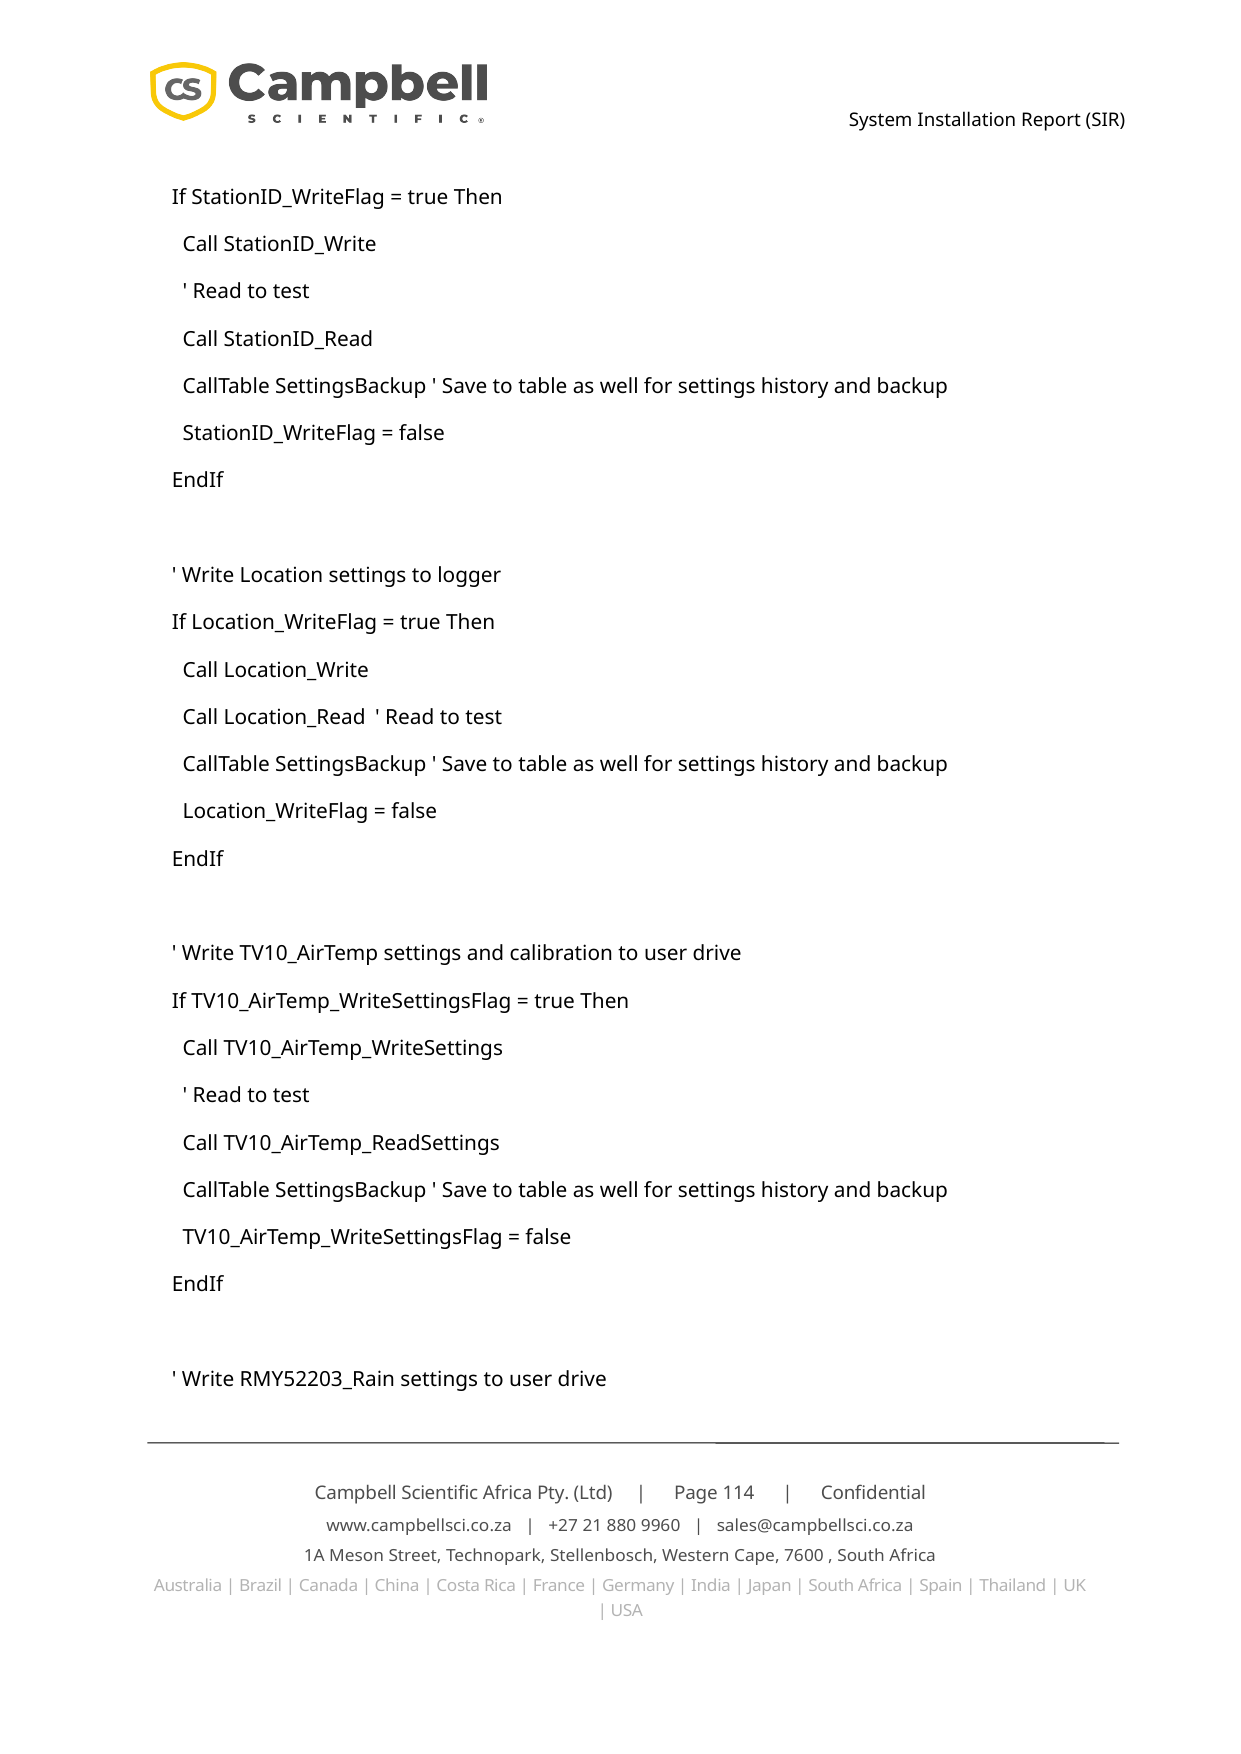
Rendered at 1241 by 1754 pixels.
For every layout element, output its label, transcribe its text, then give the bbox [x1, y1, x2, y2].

text ' Read to test [150, 276, 1090, 305]
text CallTable SettingsBackup ' Save to table as well for settings history and backup [150, 1175, 1090, 1203]
text Call TV10_AirTemp_WriteSettings [150, 1033, 1090, 1061]
text CallTable SettingsBackup ' Save to table as well for settings history and backup [150, 749, 1090, 778]
text Location_WriteFlag = false [150, 797, 1090, 825]
text StationID_WriteFlag = false [150, 418, 1090, 447]
picture [150, 62, 487, 123]
text If TV10_AirTemp_WriteSettingsFlag = true Then [150, 986, 1090, 1014]
text ' Write TV10_AirTemp settings and calibration to user drive [150, 938, 1090, 967]
text CallTable SettingsBackup ' Save to table as well for settings history and backup [150, 371, 1090, 399]
text EndIf [150, 466, 1090, 494]
text TV10_AirTemp_WriteSettingsFlag = false [150, 1222, 1090, 1251]
text ' Write Location settings to logger [150, 560, 1090, 588]
text If Location_WriteFlag = true Then [150, 607, 1090, 636]
text ' Read to test [150, 1080, 1090, 1109]
text Call Location_Read ' Read to test [150, 702, 1090, 730]
text Call StationID_Read [150, 324, 1090, 352]
text Call TV10_AirTemp_ReadSettings [150, 1128, 1090, 1156]
text Call StationID_Write [150, 229, 1090, 257]
text EndIf [150, 844, 1090, 872]
text EndIf [150, 1269, 1090, 1298]
text If StationID_WriteFlag = true Then [150, 182, 1090, 210]
text ' Write RMY52203_Rain settings to user drive [150, 1364, 1090, 1392]
text Call Location_Write [150, 655, 1090, 683]
